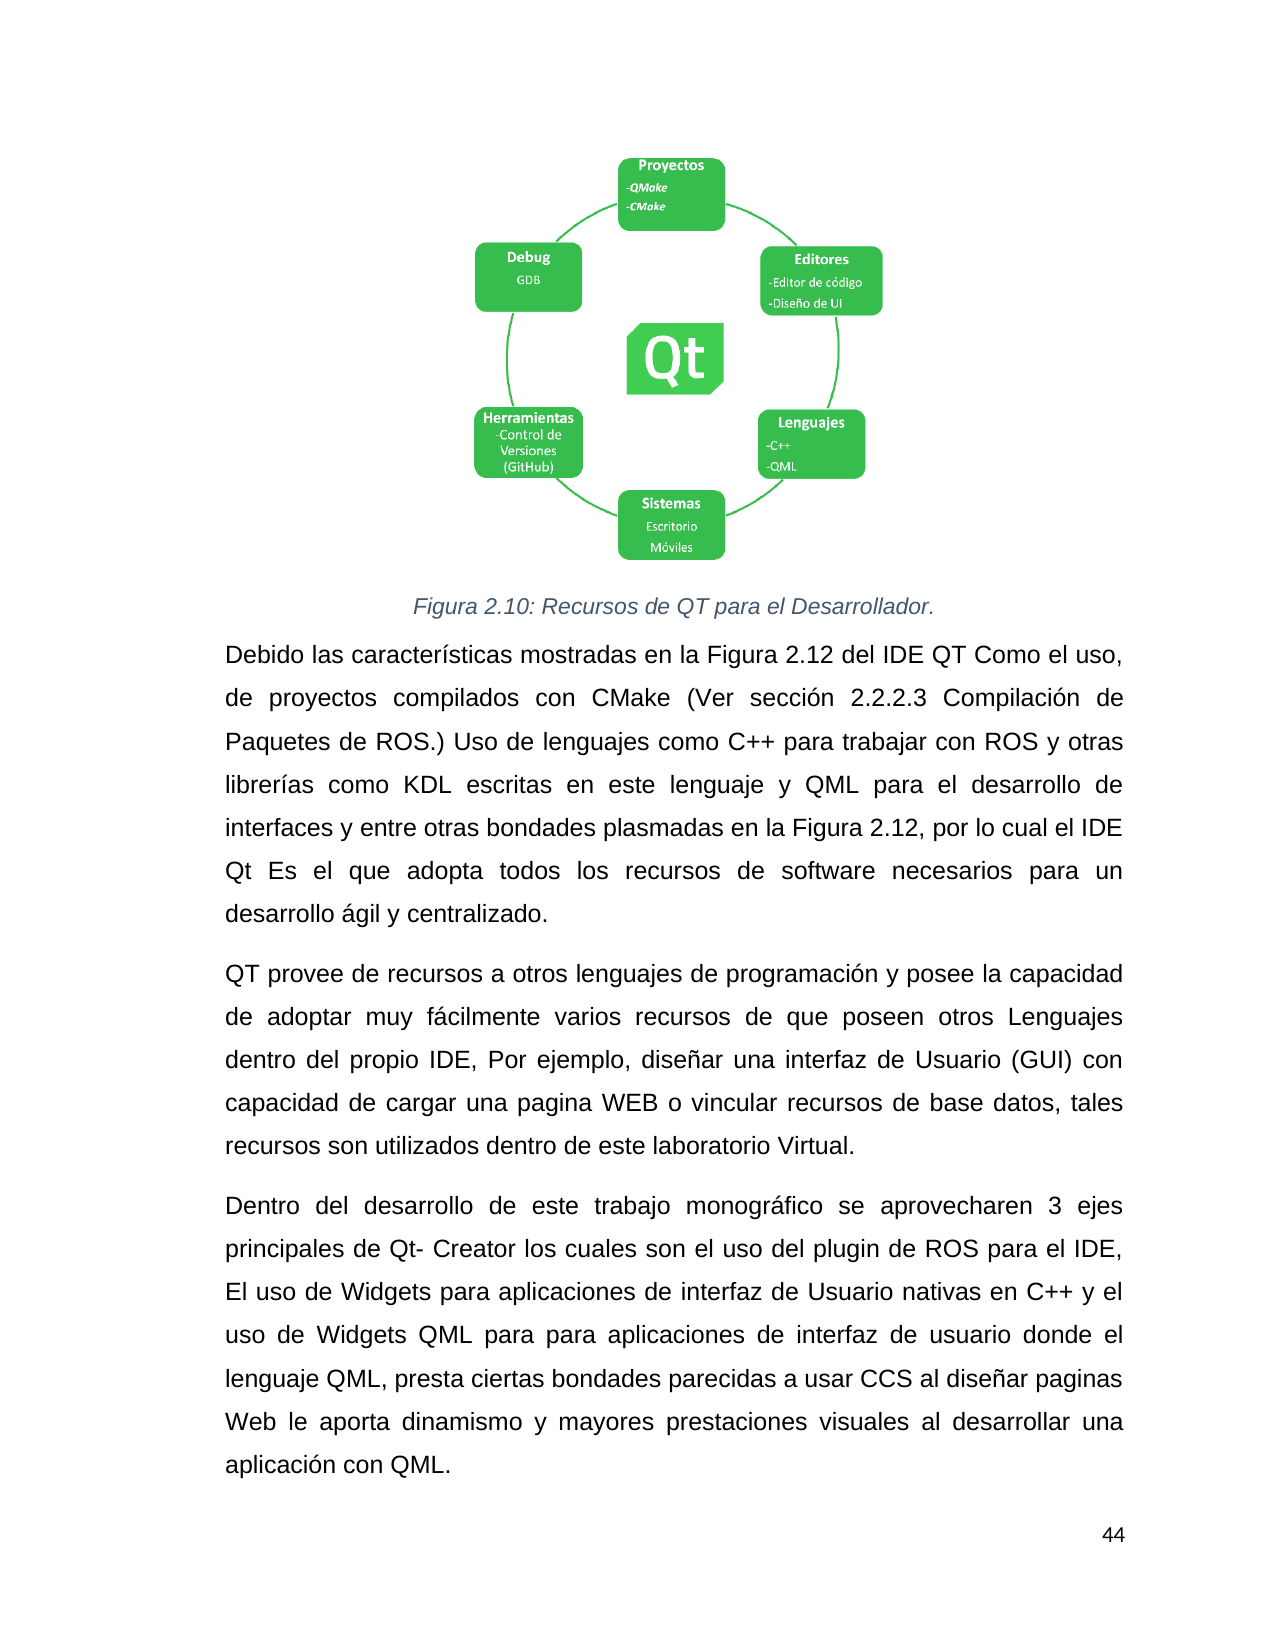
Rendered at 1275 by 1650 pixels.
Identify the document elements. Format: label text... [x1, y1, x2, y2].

picture [375, 150, 975, 563]
text Debido las características mostradas en la Figura 2.12 del IDE QT Como el uso, de proyectos compilados con CMake (Ver sección 2.2.2.3 Compilación de Paquetes de ROS.) Uso de lenguajes como C++ para trabajar con ROS y otras librerías como KDL escritas en este lenguaje y QML para el desarrollo de interfaces y entre otras bondades plasmadas en la Figura 2.12, por lo cual el IDE Qt Es el que adopta todos los recursos de software necesarios para un desarrollo ágil y centralizado. [225, 640, 1125, 928]
text Dentro del desarrollo de este trabajo monográfico se aprovecharen 3 ejes principales de Qt- Creator los cuales son el uso del plugin de ROS para el IDE, El uso de Widgets para aplicaciones de interfaz de Usuario nativas en C++ y el uso de Widgets QML para para aplicaciones de interfaz de usuario donde el lenguaje QML, presta ciertas bondades parecidas a usar CCS al diseñar paginas Web le aporta dinamismo y mayores prestaciones visuales al desarrollar una aplicación con QML. [225, 1191, 1125, 1478]
text Figura 2.10: Recursos de QT para el Desarrollador. [225, 593, 1125, 619]
text QT provee de recursos a otros lenguajes de programación y posee la capacidad de adoptar muy fácilmente varios recursos de que poseen otros Lenguajes dentro del propio IDE, Por ejemplo, diseñar una interfaz de Usuario (GUI) con capacidad de cargar una pagina WEB o vincular recursos de base datos, tales recursos son utilizados dentro de este laboratorio Virtual. [225, 959, 1125, 1160]
